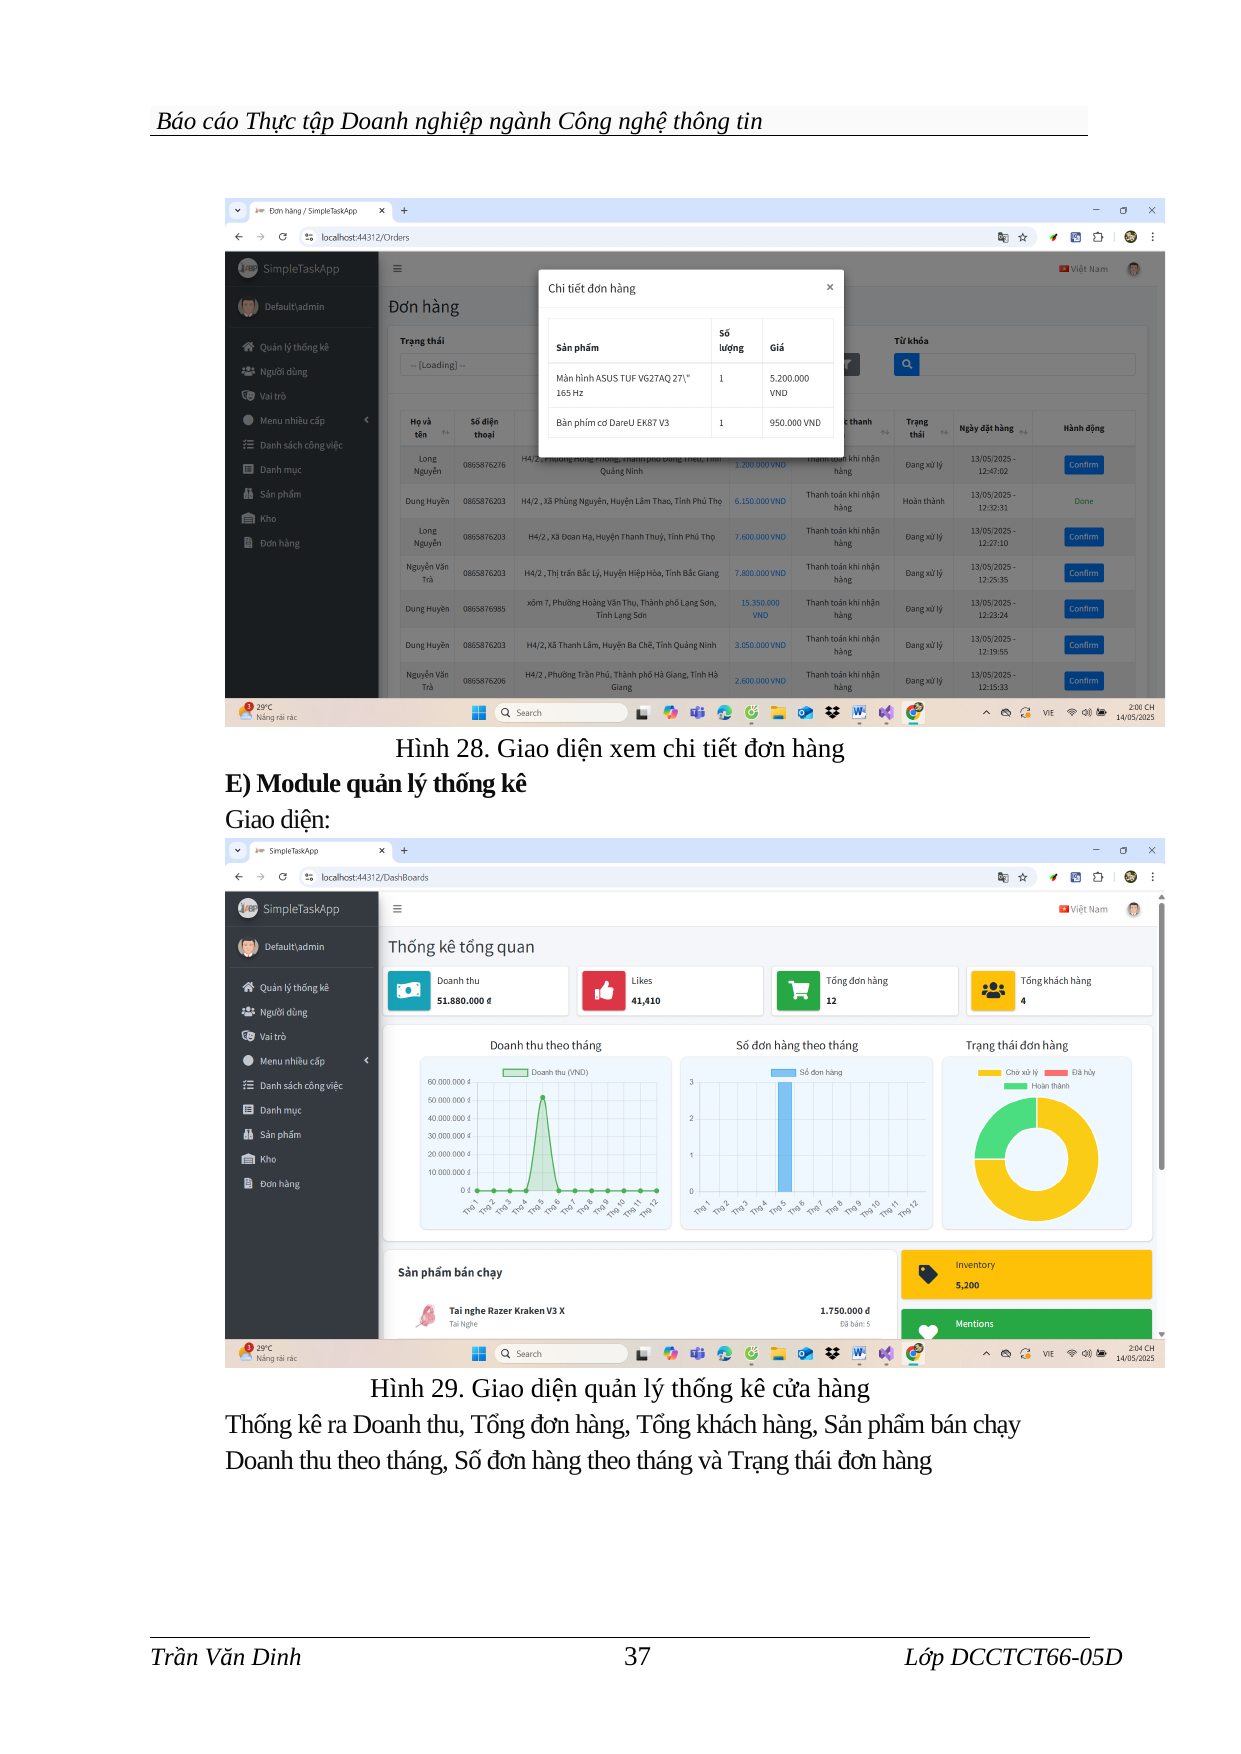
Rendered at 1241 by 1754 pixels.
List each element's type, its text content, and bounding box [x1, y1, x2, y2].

picture [225, 198, 1166, 727]
text Giao diện: [225, 803, 1090, 834]
picture [225, 838, 1166, 1368]
text Thống kê ra Doanh thu, Tổng đơn hàng, Tổng khách hàng, Sản phẩm bán chạy [225, 1408, 1090, 1439]
text Doanh thu theo tháng, Số đơn hàng theo tháng và Trạng thái đơn hàng [225, 1444, 1090, 1475]
text E) Module quản lý thống kê [225, 767, 1090, 798]
